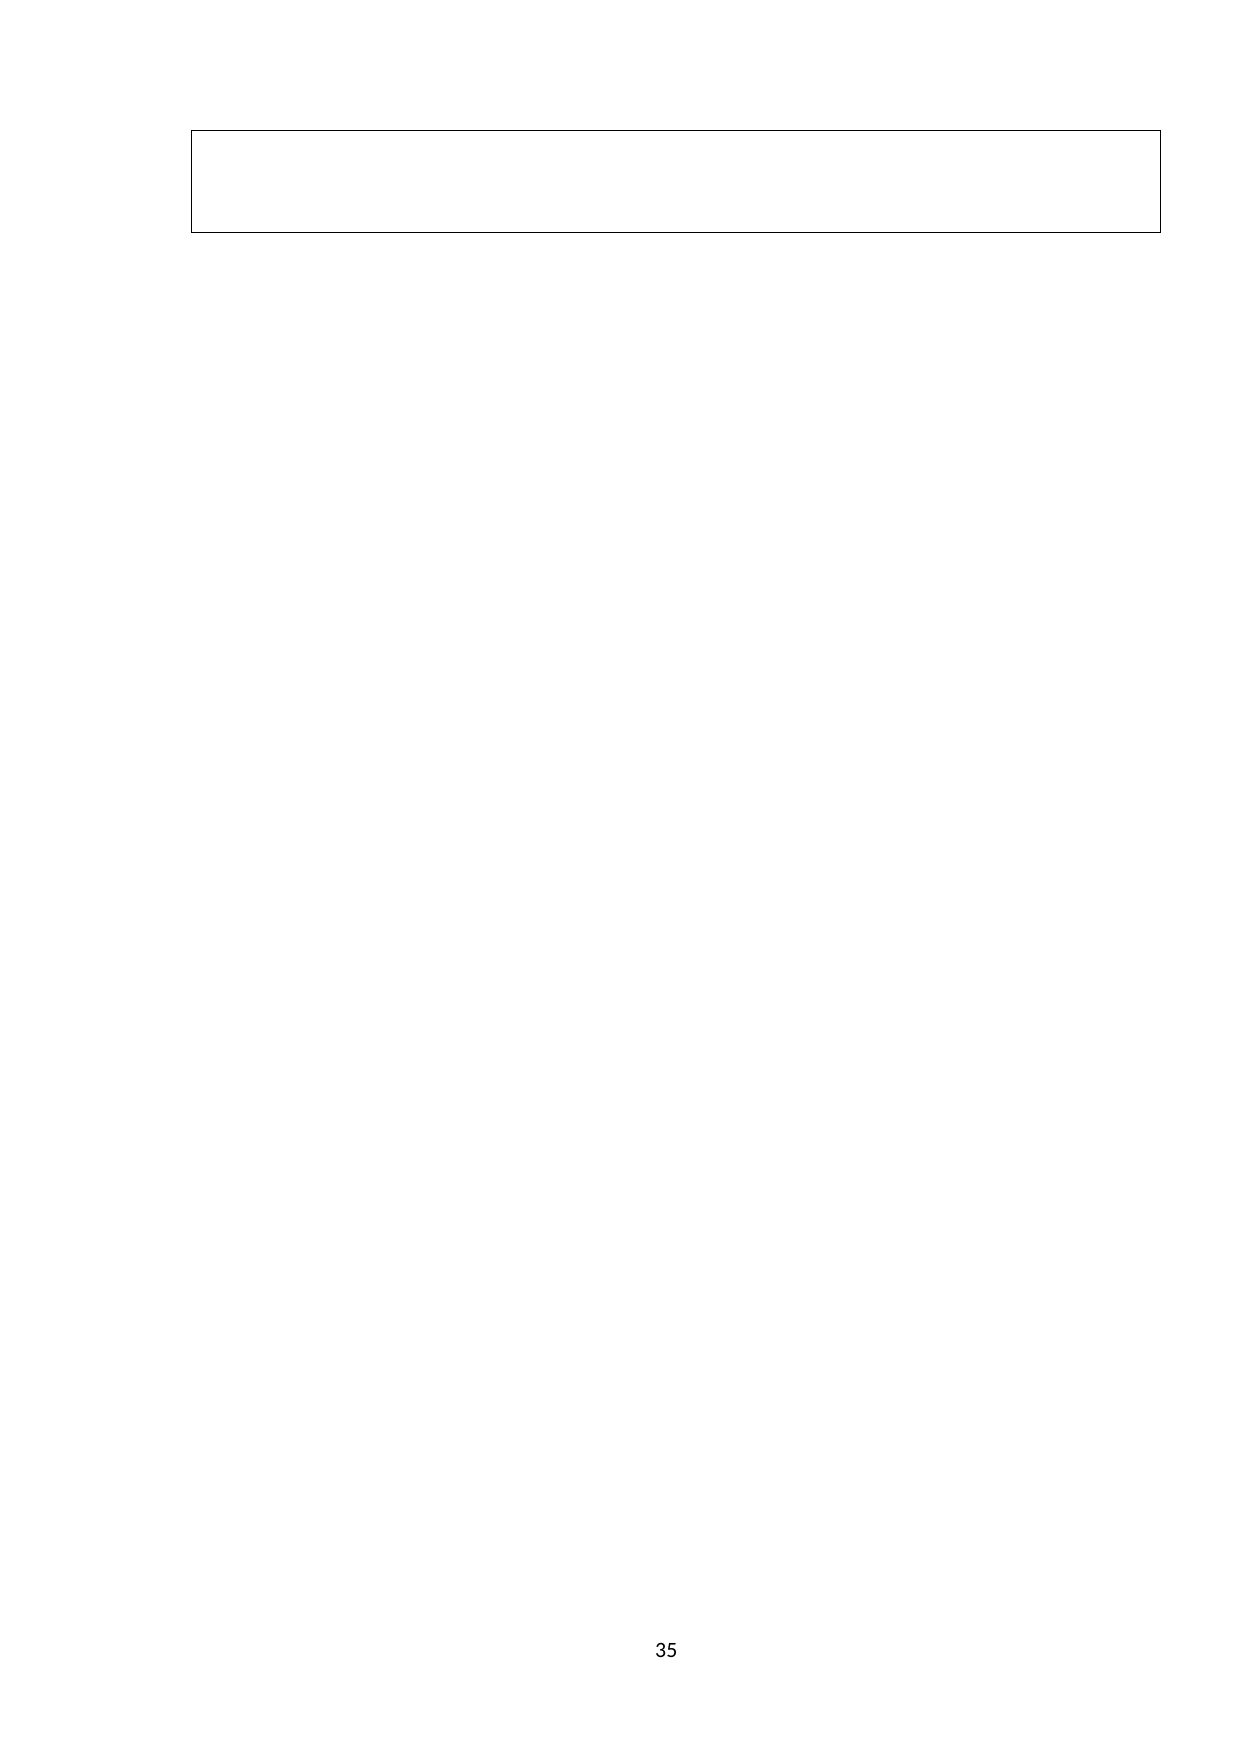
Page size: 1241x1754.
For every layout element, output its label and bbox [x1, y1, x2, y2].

table_header [192, 131, 1160, 232]
